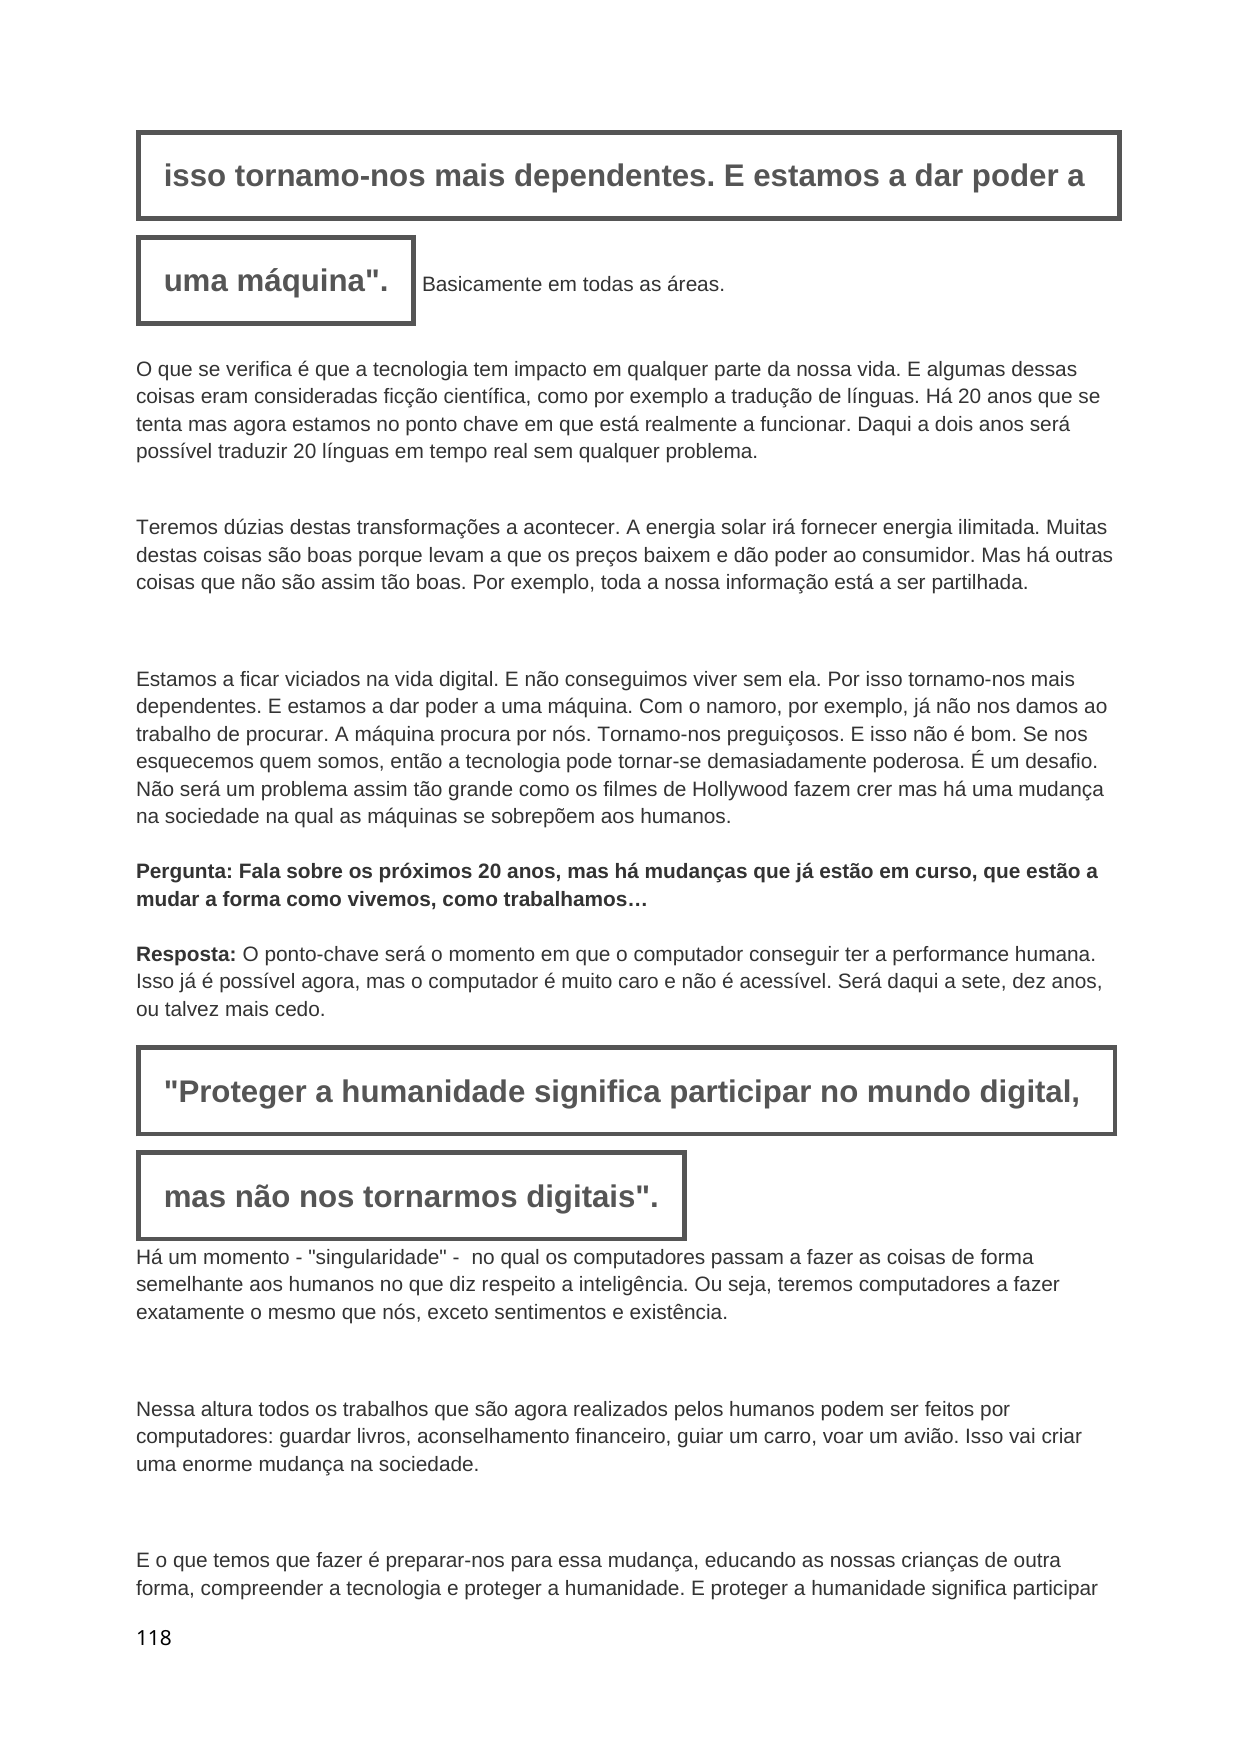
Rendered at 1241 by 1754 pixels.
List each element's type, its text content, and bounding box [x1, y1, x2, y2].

text Teremos dúzias destas transformações a acontecer. A energia solar irá fornecer energia ilimitada. Muitas destas coisas são boas porque levam a que os preços baixem e dão poder ao consumidor. Mas há outras coisas que não são assim tão boas. Por exemplo, toda a nossa informação está a ser partilhada. [136, 488, 1122, 594]
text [136, 1548, 1122, 1599]
text Estamos a ficar viciados na vida digital. E não conseguimos viver sem ela. Por isso tornamo-nos mais dependentes. E estamos a dar poder a uma máquina. Com o namoro, por exemplo, já não nos damos ao trabalho de procurar. A máquina procura por nós. Tornamo-nos preguiçosos. E isso não é bom. Se nos esquecemos quem somos, então a tecnologia pode tornar-se demasiadamente poderosa. É um desafio. Não será um problema assim tão grande como os filmes de Hollywood fazem crer mas há uma mudança na sociedade na qual as máquinas se sobrepõem aos humanos. Pergunta: Fala sobre os próximos 20 anos, mas há mudanças que já estão em curso, que estão a mudar a forma como vivemos, como trabalhamos… Resposta: O ponto-chave será o momento em que o computador conseguir ter a performance humana. Isso já é possível agora, mas o computador é muito caro e não é acessível. Será daqui a sete, dez anos, ou talvez mais cedo. [136, 667, 1122, 1021]
text "Proteger a humanidade significa participar no mundo digital, mas não nos tornarmos digitais". Há um momento - "singularidade" - no qual os computadores passam a fazer as coisas de forma semelhante aos humanos no que diz respeito a inteligência. Ou seja, teremos computadores a fazer exatamente o mesmo que nós, exceto sentimentos e existência. [136, 1045, 1122, 1324]
text Nessa altura todos os trabalhos que são agora realizados pelos humanos podem ser feitos por computadores: guardar livros, aconselhamento financeiro, guiar um carro, voar um avião. Isso vai criar uma enorme mudança na sociedade. [136, 1396, 1122, 1475]
